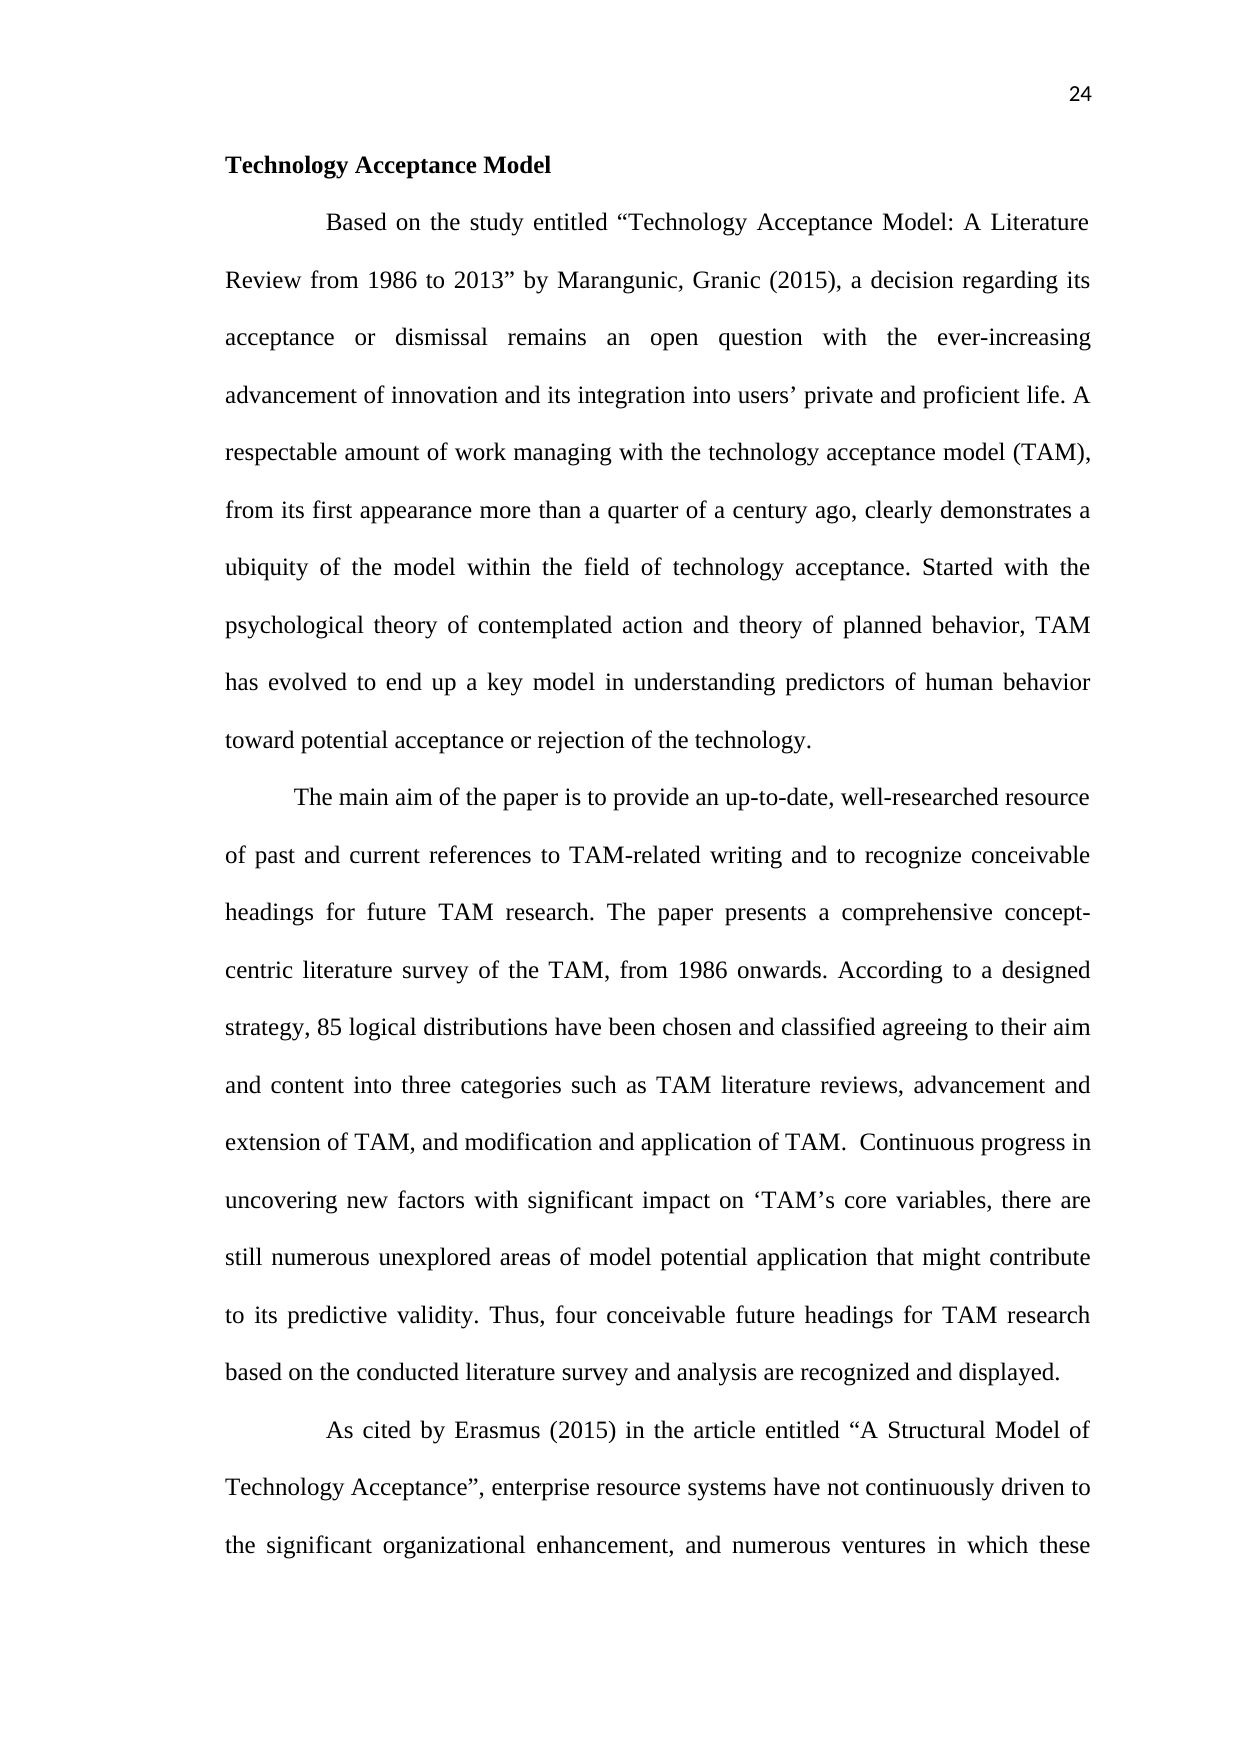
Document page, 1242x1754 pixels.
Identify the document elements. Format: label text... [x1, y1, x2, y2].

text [225, 1415, 1092, 1559]
text Based on the study entitled “Technology Acceptance Model: A Literature Review from 1986 to 2013” by Marangunic, Granic (2015), a decision regarding its acceptance or dismissal remains an open question with the ever-increasing advancement of innovation and its integration into users’ private and proficient life. A respectable amount of work managing with the technology acceptance model (TAM), from its first appearance more than a quarter of a century ago, clearly demonstrates a ubiquity of the model within the field of technology acceptance. Started with the psychological theory of contemplated action and theory of planned behavior, TAM has evolved to end up a key model in understanding predictors of human behavior toward potential acceptance or rejection of the technology. [225, 207, 1092, 754]
subtitle Technology Acceptance Model [225, 150, 1092, 179]
text The main aim of the paper is to provide an up-to-date, well-researched resource of past and current references to TAM-related writing and to recognize conceivable headings for future TAM research. The paper presents a comprehensive concept-centric literature survey of the TAM, from 1986 onwards. According to a designed strategy, 85 logical distributions have been chosen and classified agreeing to their aim and content into three categories such as TAM literature reviews, advancement and extension of TAM, and modification and application of TAM. Continuous progress in uncovering new factors with significant impact on ‘TAM’s core variables, there are still numerous unexplored areas of model potential application that might contribute to its predictive validity. Thus, four conceivable future headings for TAM research based on the conducted literature survey and analysis are recognized and displayed. [225, 782, 1092, 1386]
